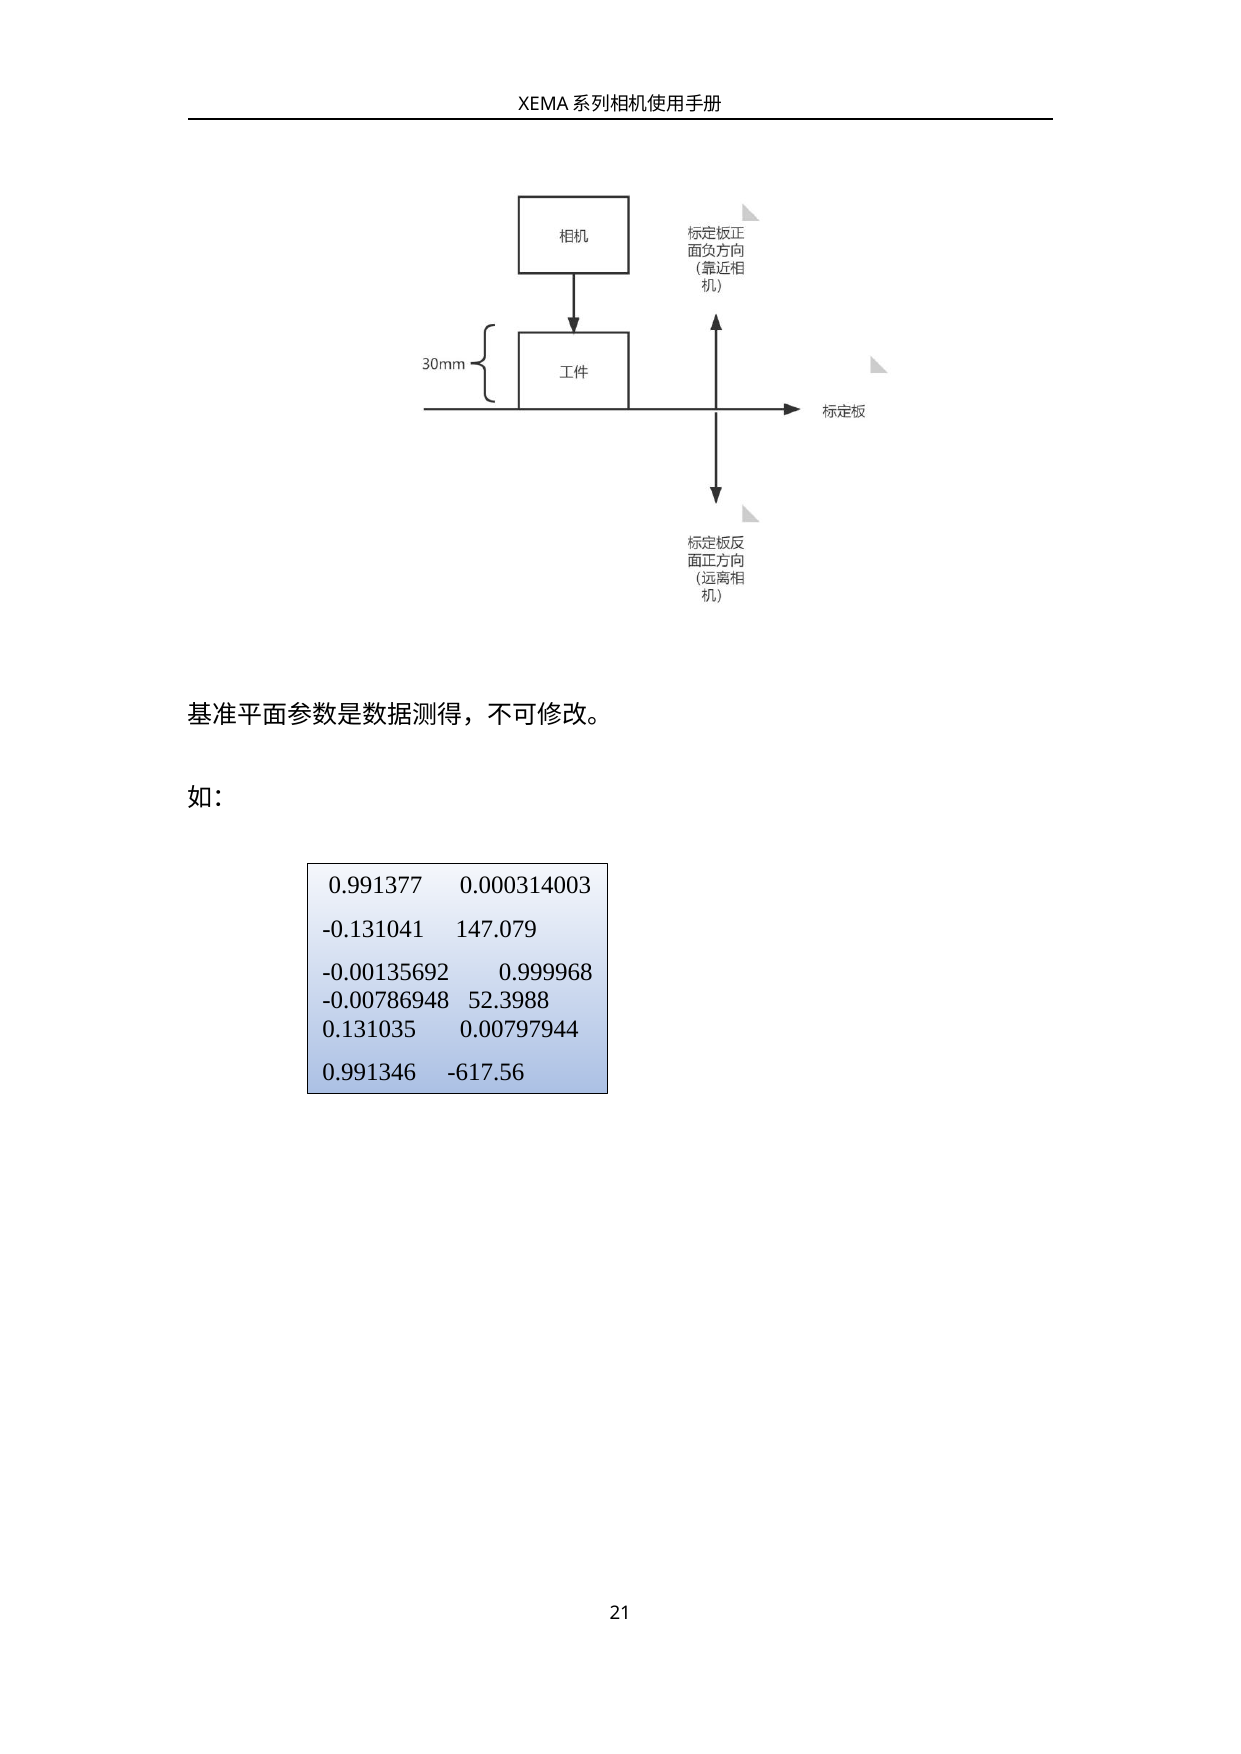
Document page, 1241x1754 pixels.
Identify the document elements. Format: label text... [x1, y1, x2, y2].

text 如： [187, 763, 1053, 828]
picture [351, 169, 915, 641]
